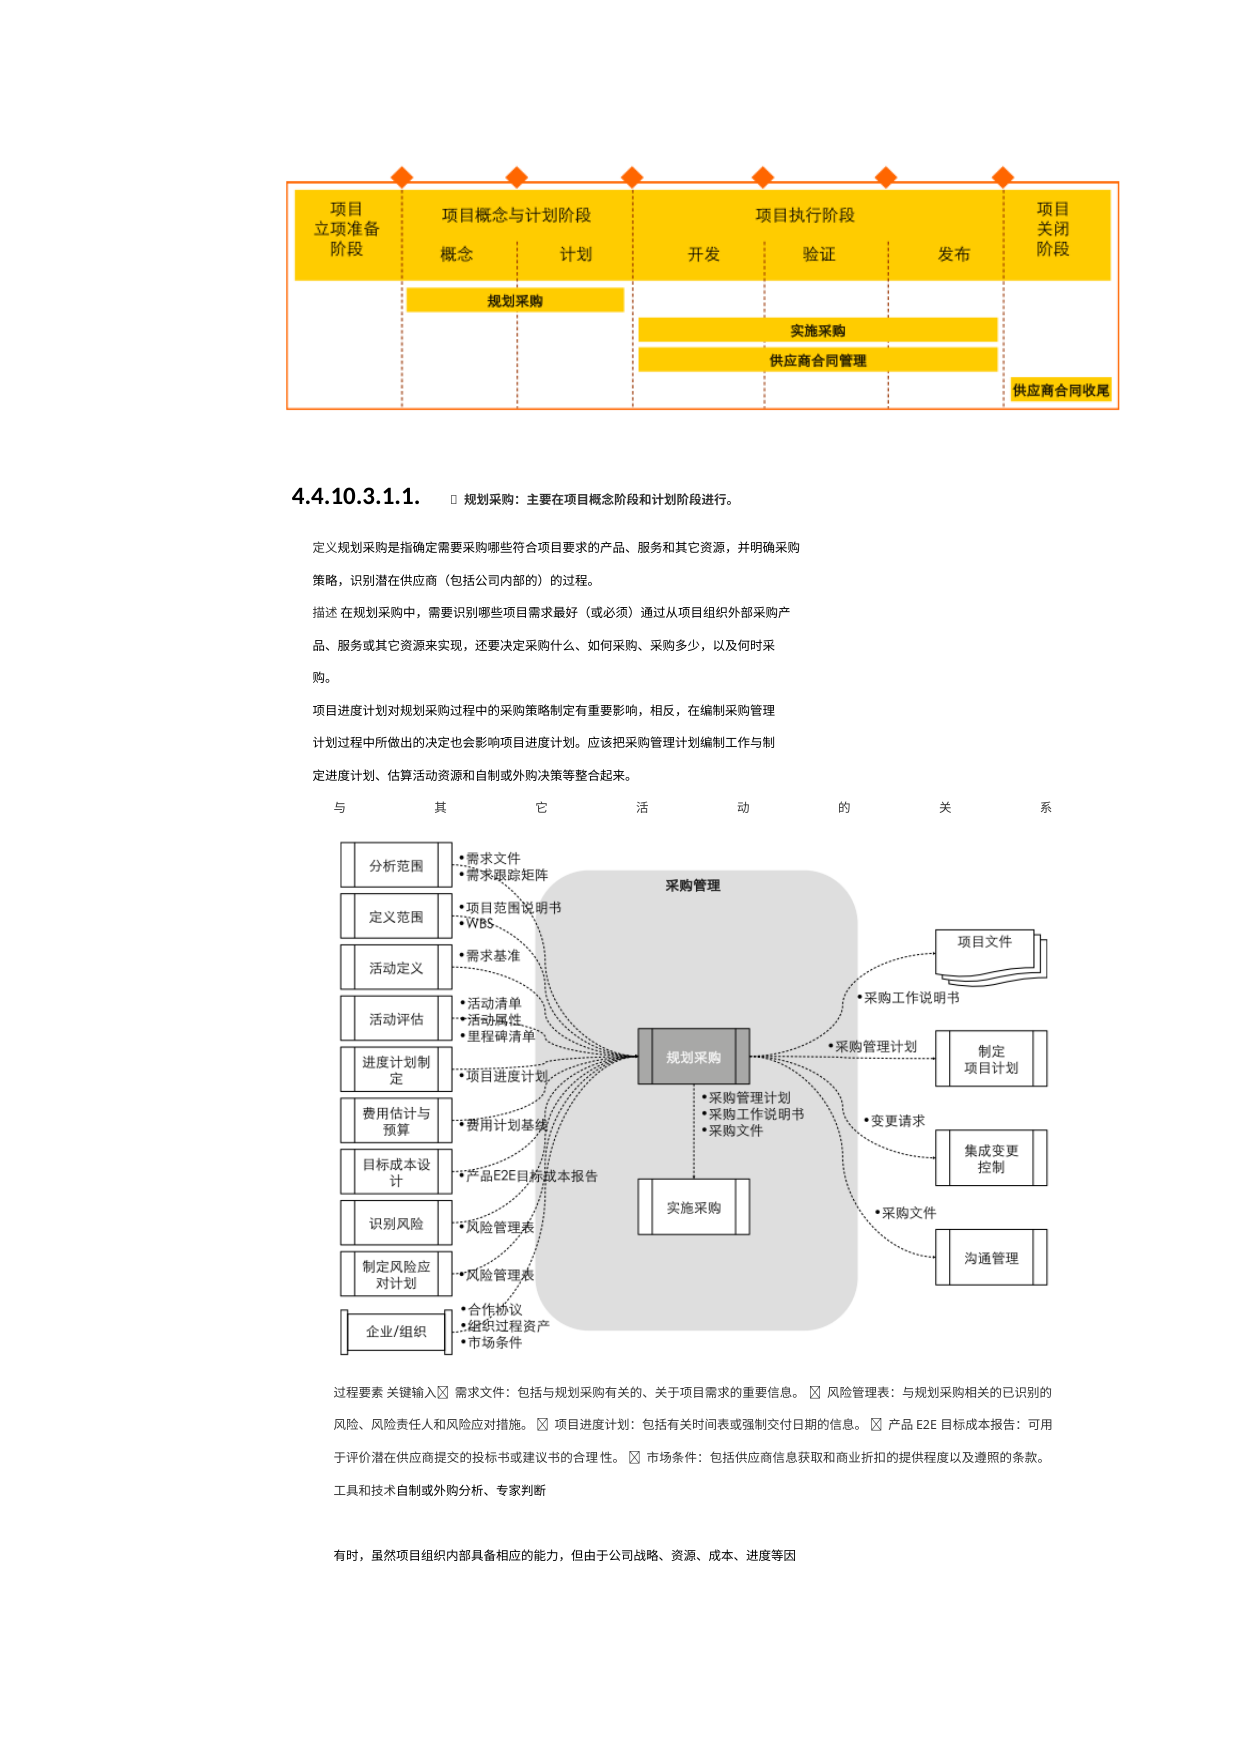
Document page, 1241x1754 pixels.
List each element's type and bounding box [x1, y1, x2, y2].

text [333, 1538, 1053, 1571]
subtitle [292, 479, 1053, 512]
picture [333, 831, 1058, 1368]
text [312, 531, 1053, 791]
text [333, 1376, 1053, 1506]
picture [270, 162, 1137, 424]
